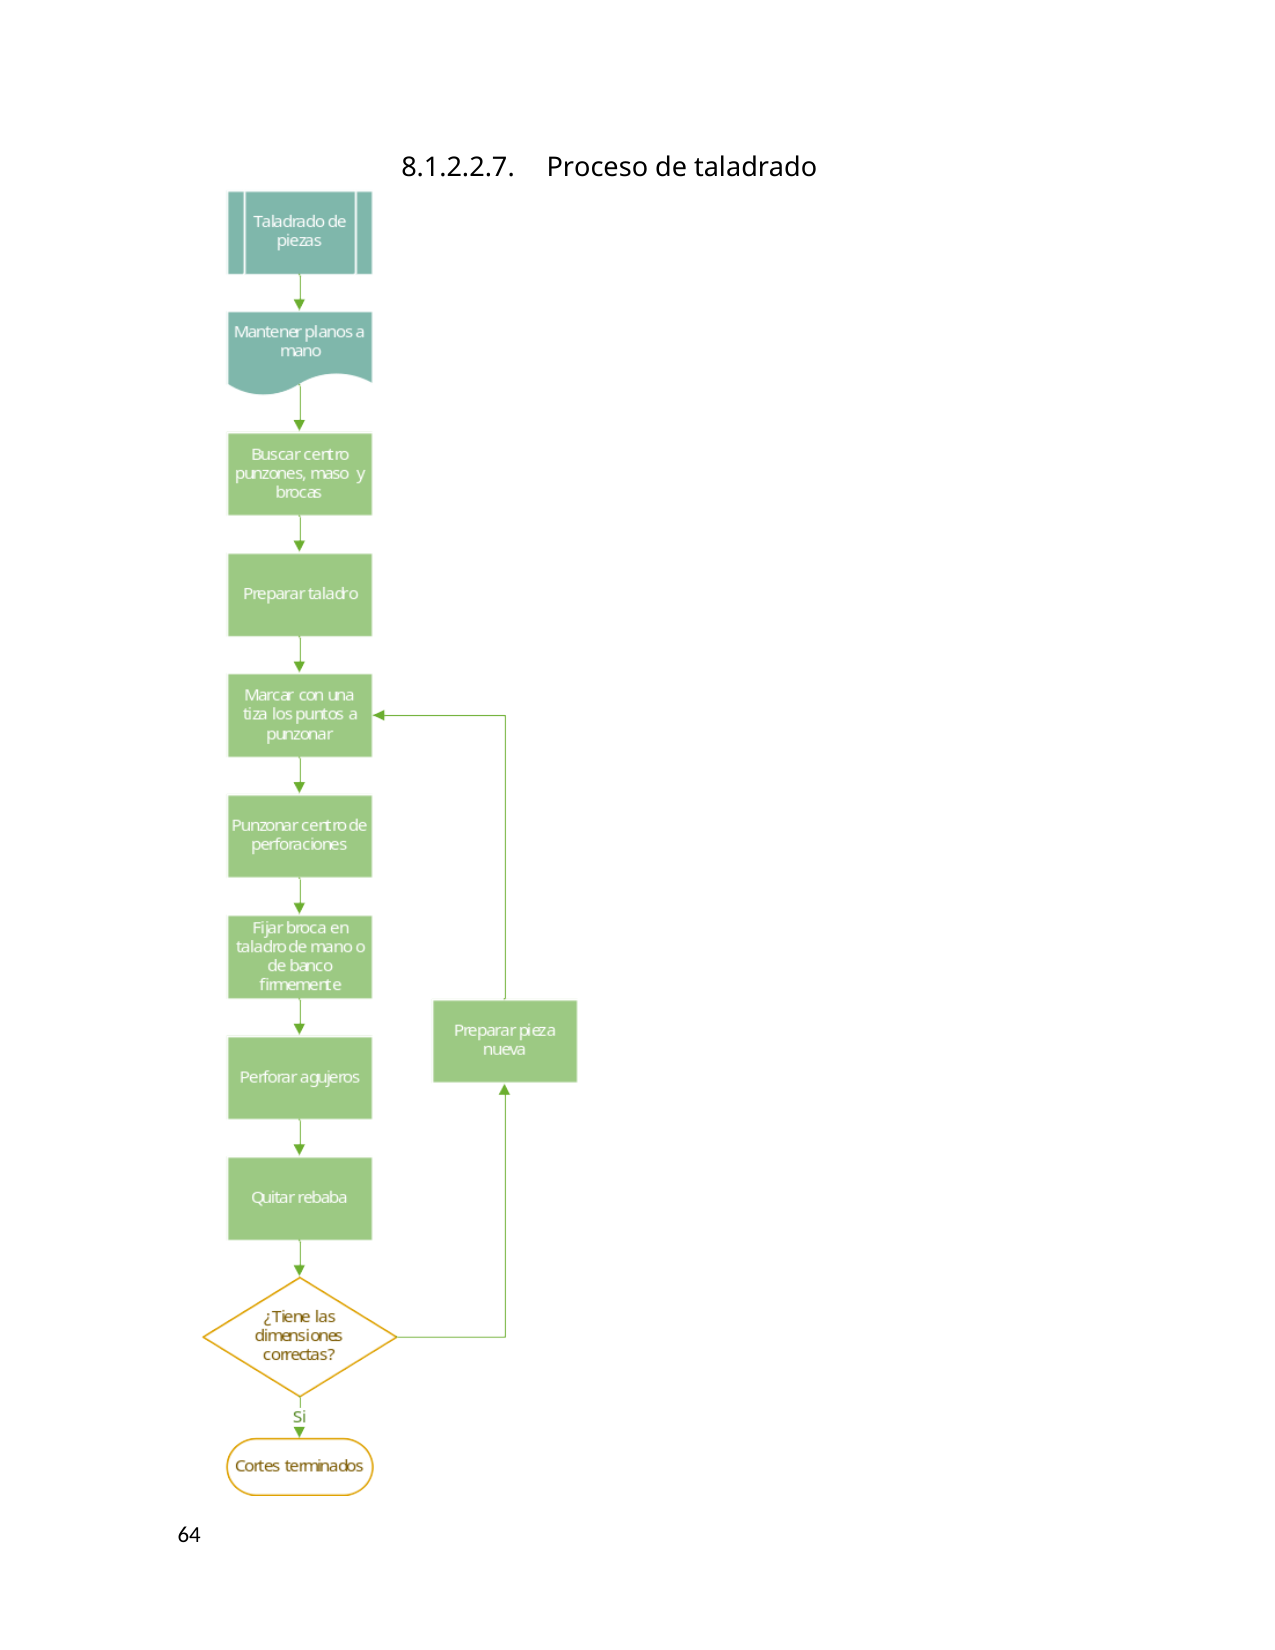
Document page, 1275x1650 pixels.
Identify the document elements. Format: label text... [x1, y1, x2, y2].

subtitle Proceso de taladrado [401, 148, 1098, 184]
